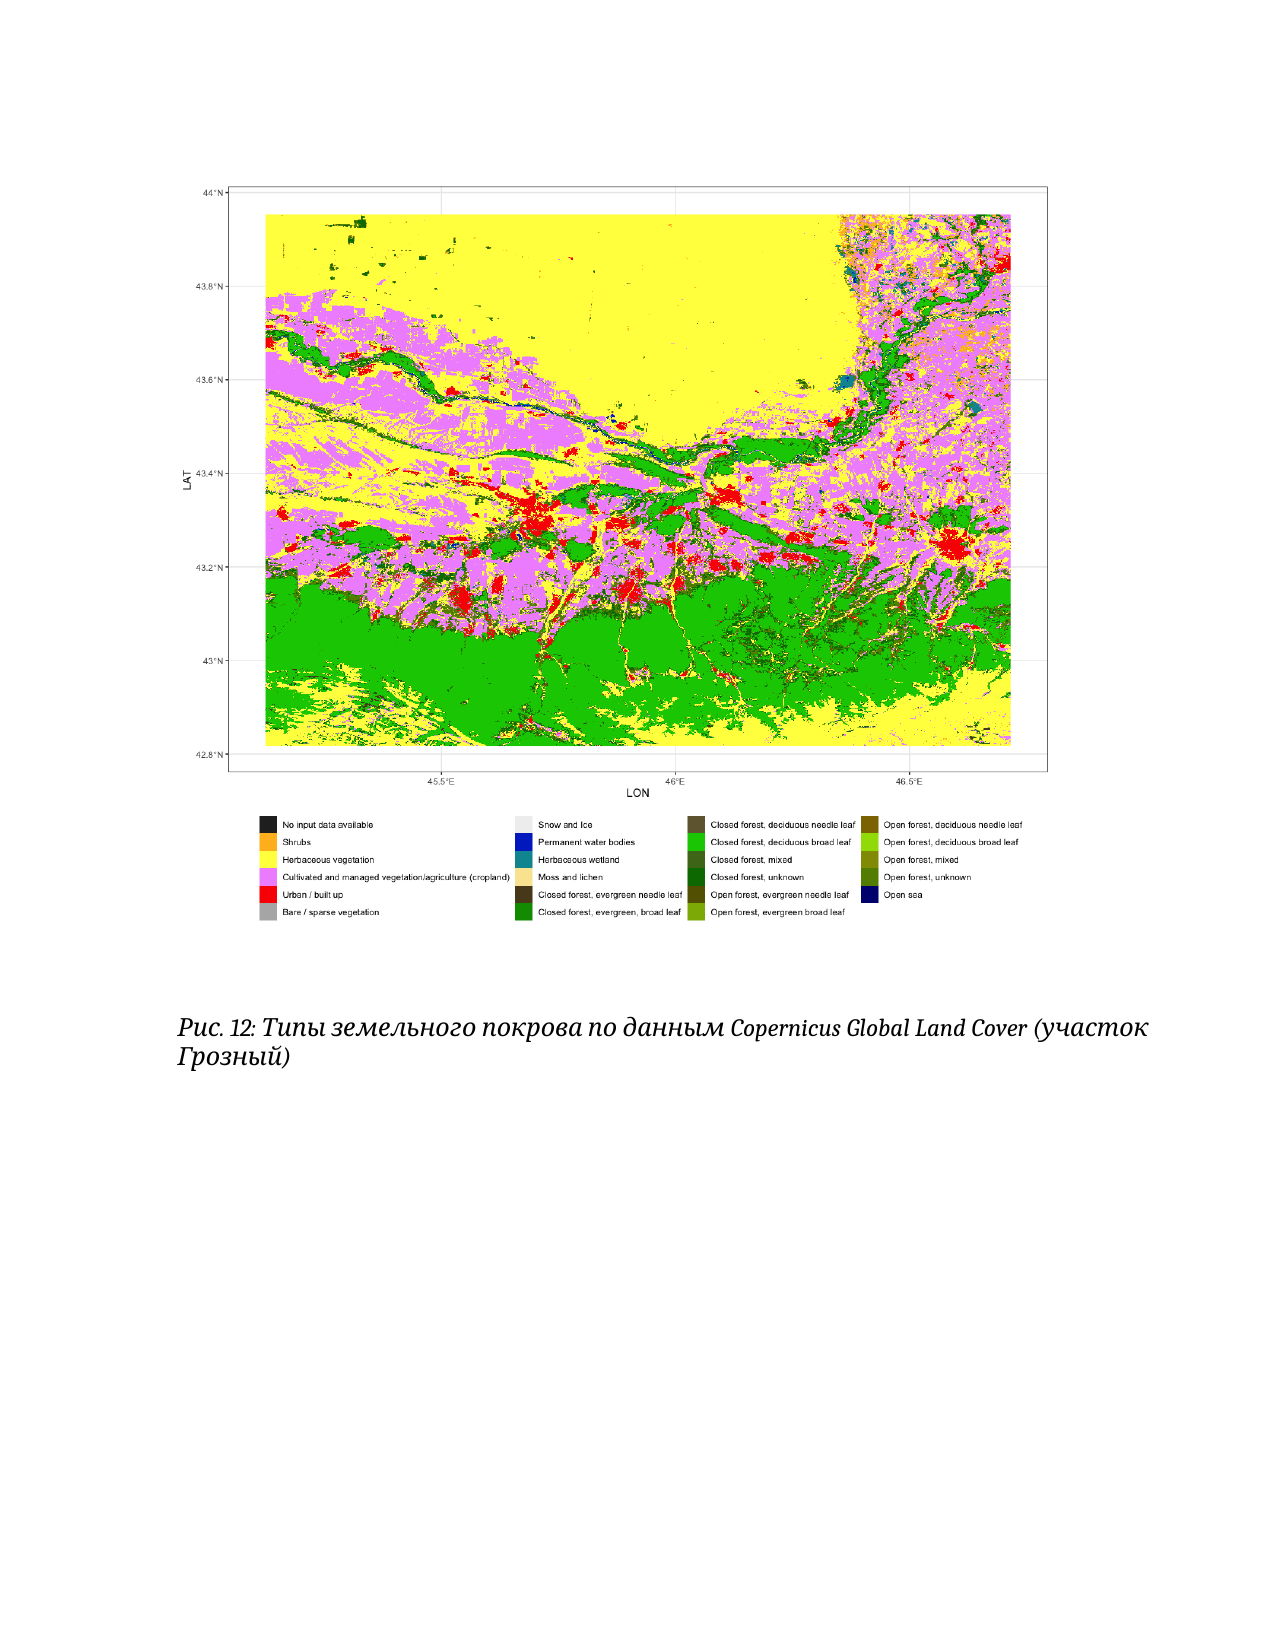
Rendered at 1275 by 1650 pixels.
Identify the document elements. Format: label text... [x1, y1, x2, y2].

text Рис. 12: Типы земельного покрова по данным Copernicus Global Land Cover (участок Грозный) [177, 1014, 1186, 1071]
picture [177, 118, 1053, 994]
